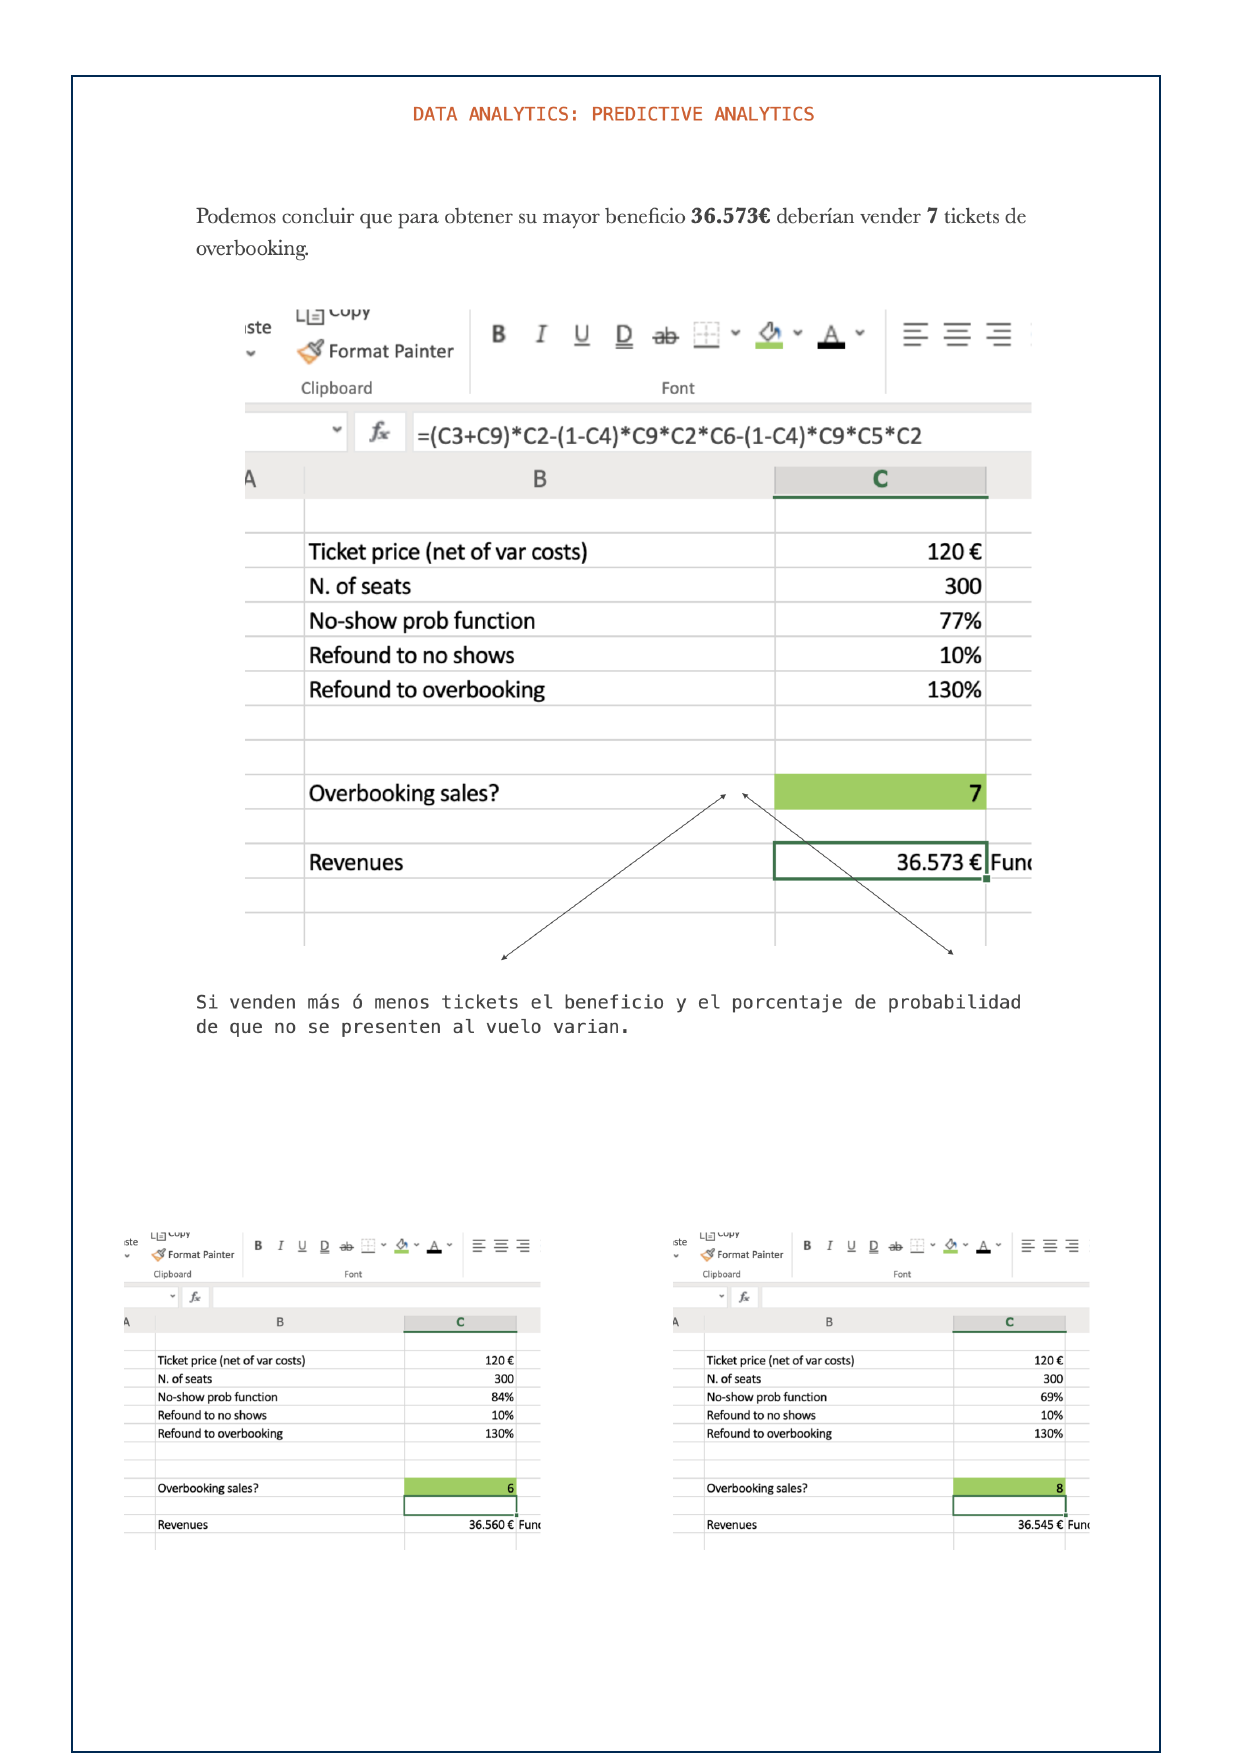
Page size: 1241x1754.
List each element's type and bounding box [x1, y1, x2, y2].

picture [78, 77, 1149, 1055]
table_cell [73, 77, 1159, 1751]
picture [78, 1197, 1149, 1550]
